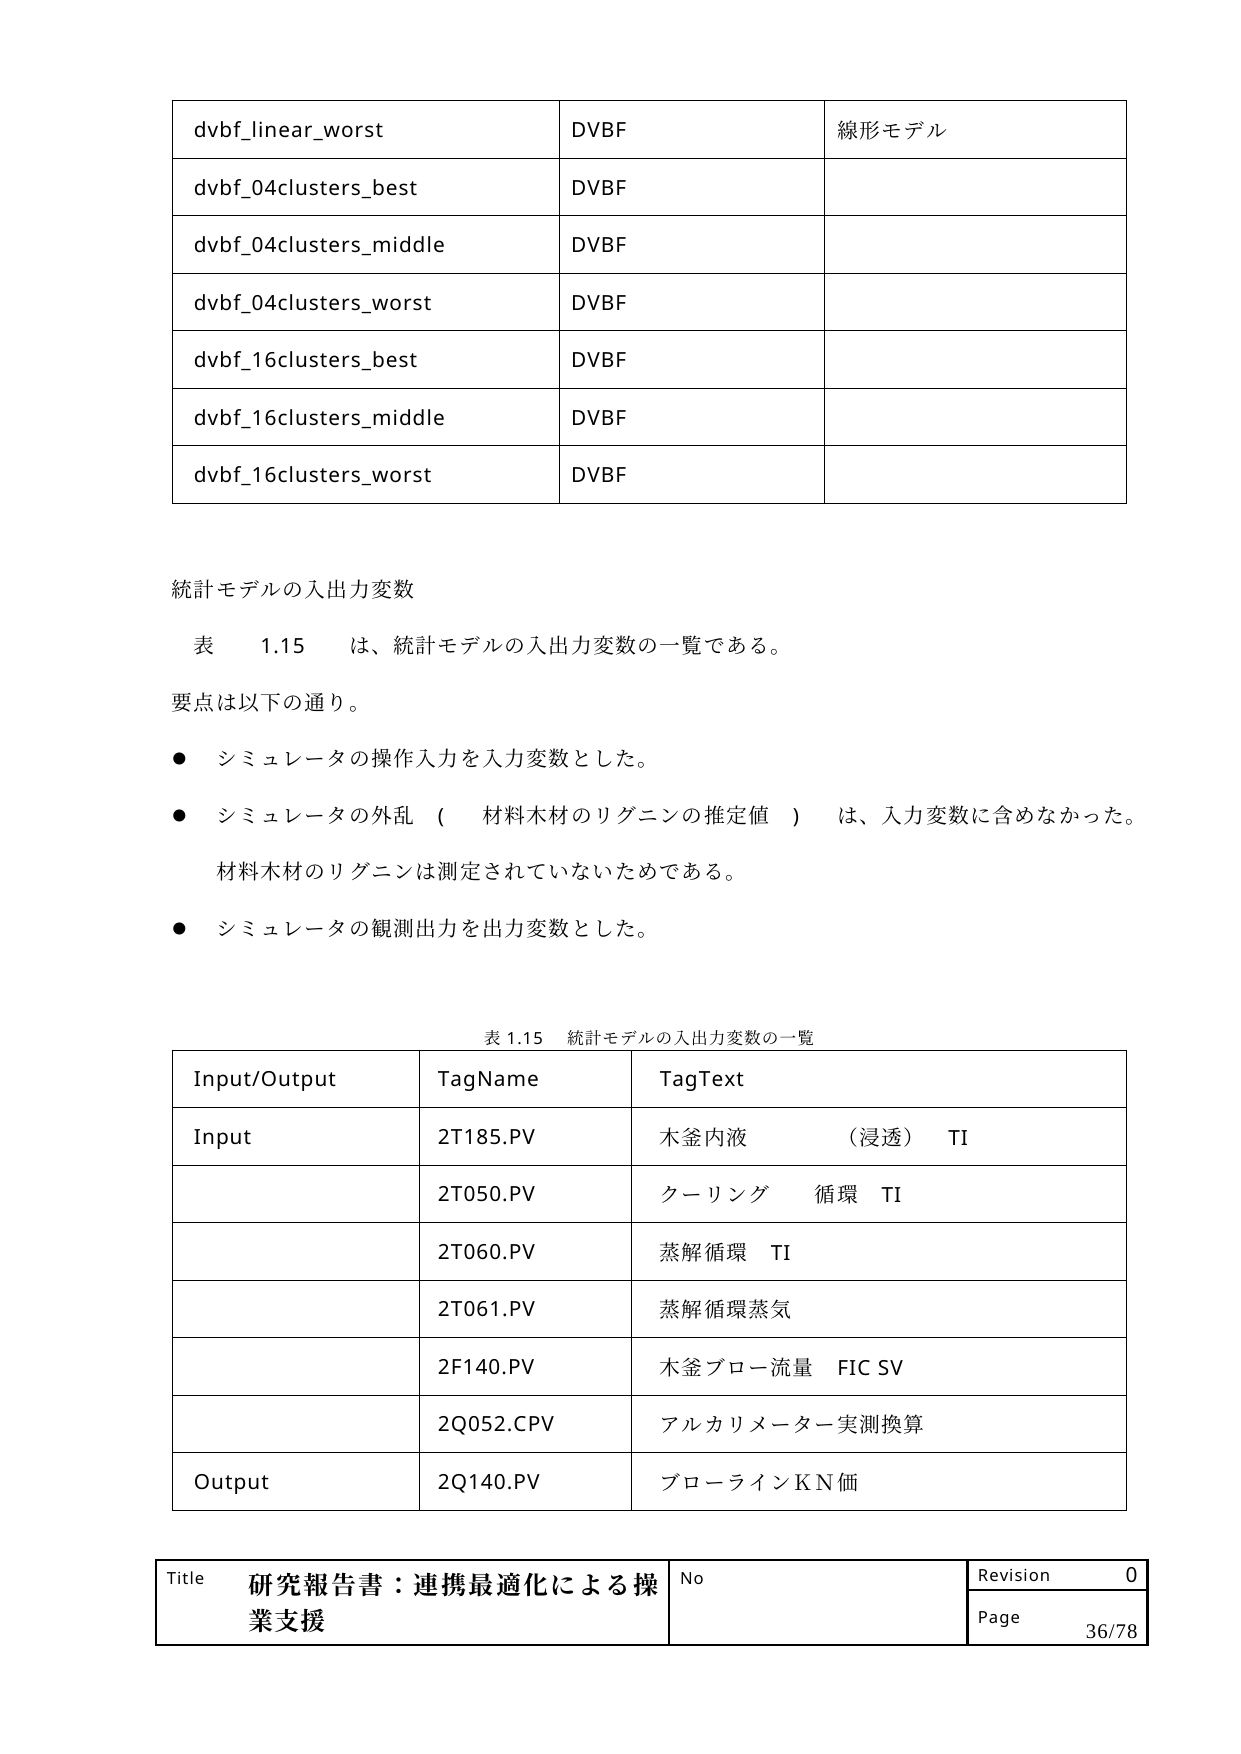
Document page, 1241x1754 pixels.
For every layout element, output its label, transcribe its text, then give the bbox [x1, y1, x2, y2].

table_cell [173, 1223, 419, 1279]
table_header Input/Output [173, 1051, 419, 1107]
list シミュレータの観測出力を出力変数とした。 [171, 899, 1126, 956]
table_cell Input [173, 1108, 419, 1164]
table_cell [825, 216, 1126, 273]
table_cell DVBF [560, 274, 824, 330]
table_cell dvbf_04clusters_best [173, 159, 559, 215]
table_cell DVBF [560, 331, 824, 388]
table_cell 2T050.PV [420, 1166, 631, 1222]
table_cell [825, 274, 1126, 330]
table_cell dvbf_04clusters_worst [173, 274, 559, 330]
table_cell 2Q140.PV [420, 1453, 631, 1509]
table_cell [173, 1281, 419, 1337]
table_cell 木釜内液 （浸透）TI [632, 1108, 1126, 1164]
table_cell dvbf_04clusters_middle [173, 216, 559, 273]
table_cell 線形モデル [825, 101, 1126, 158]
list シミュレータの外乱(材料木材のリグニンの推定値)は、入力変数に含めなかった。材料木材のリグニンは測定されていないためである。 [171, 786, 1126, 899]
table_cell [173, 1396, 419, 1452]
text 表 1.15 統計モデルの入出力変数の一覧 [171, 1012, 1126, 1049]
table_cell クーリング 循環TI [632, 1166, 1126, 1222]
table_cell Output [173, 1453, 419, 1509]
table_cell 2T185.PV [420, 1108, 631, 1164]
table_cell DVBF [560, 216, 824, 273]
table_cell [173, 1166, 419, 1222]
table_cell 2F140.PV [420, 1338, 631, 1394]
table_cell dvbf_16clusters_best [173, 331, 559, 388]
table_cell [825, 331, 1126, 388]
table_cell DVBF [560, 446, 824, 503]
subtitle 統計モデルの入出力変数 [171, 560, 1126, 617]
list シミュレータの操作入力を入力変数とした。 [171, 730, 1126, 786]
table_cell [173, 1338, 419, 1394]
table_header TagName [420, 1051, 631, 1107]
table_cell DVBF [560, 101, 824, 158]
table_cell 2T061.PV [420, 1281, 631, 1337]
table_cell 2Q052.CPV [420, 1396, 631, 1452]
table_cell 蒸解循環蒸気 [632, 1281, 1126, 1337]
table_cell DVBF [560, 389, 824, 445]
table_cell ブローラインＫＮ価 [632, 1453, 1126, 1509]
table_cell [825, 159, 1126, 215]
table_cell 2T060.PV [420, 1223, 631, 1279]
table_cell dvbf_16clusters_middle [173, 389, 559, 445]
table_cell アルカリメーター実測換算 [632, 1396, 1126, 1452]
table_cell dvbf_16clusters_worst [173, 446, 559, 503]
table_cell dvbf_linear_worst [173, 101, 559, 158]
table_cell 木釜ブロー流量FIC SV [632, 1338, 1126, 1394]
table_cell [825, 446, 1126, 503]
table_cell 蒸解循環TI [632, 1223, 1126, 1279]
text 要点は以下の通り。 [171, 673, 1126, 730]
table_cell [825, 389, 1126, 445]
table_header TagText [632, 1051, 1126, 1107]
table_cell DVBF [560, 159, 824, 215]
text 表 1.15は、統計モデルの入出力変数の一覧である。 [171, 617, 1126, 673]
